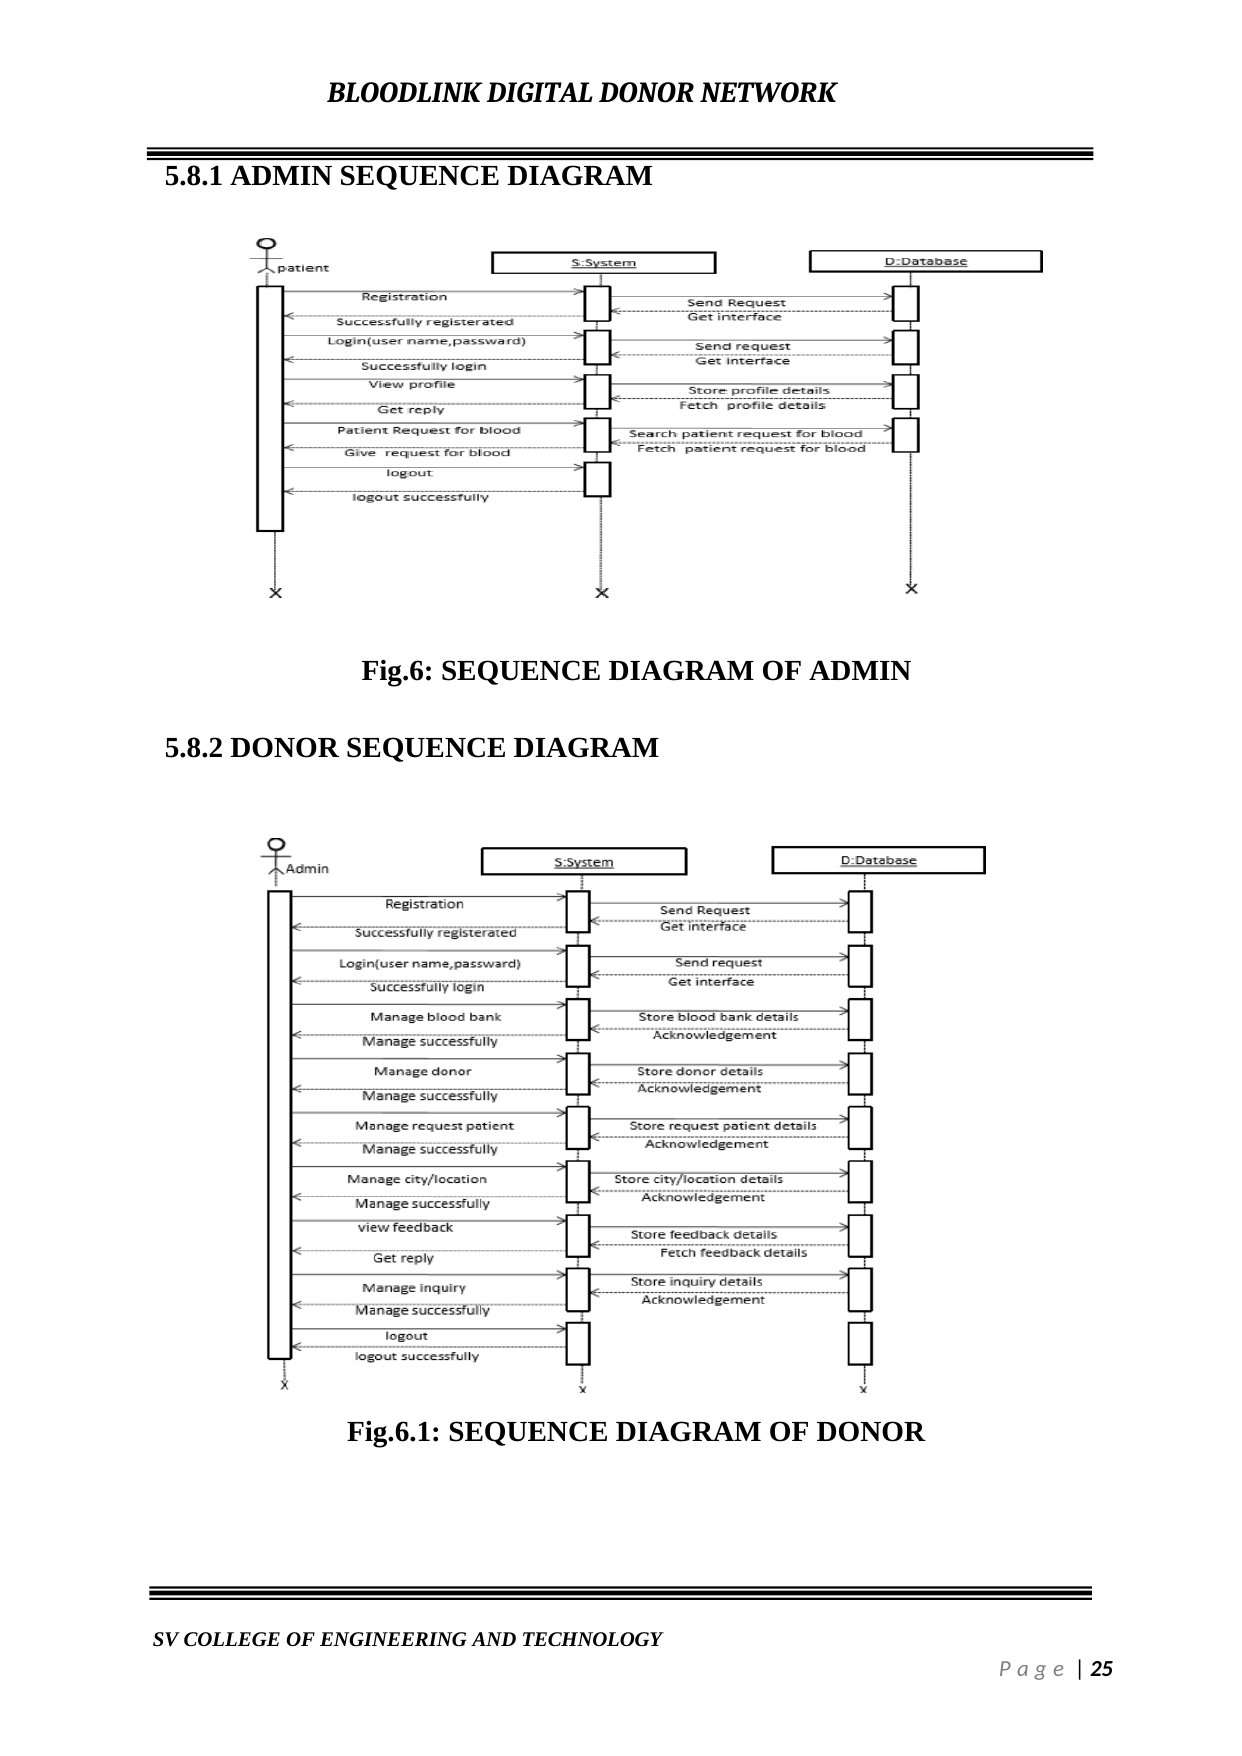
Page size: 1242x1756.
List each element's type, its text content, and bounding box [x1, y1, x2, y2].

text Fig.6: SEQUENCE DIAGRAM OF ADMIN [164, 653, 1164, 686]
picture [164, 807, 1165, 1410]
picture [164, 196, 1142, 611]
text Fig.6.1: SEQUENCE DIAGRAM OF DONOR [164, 1414, 1164, 1447]
text 5.8.2 DONOR SEQUENCE DIAGRAM [164, 730, 1164, 763]
text 5.8.1 ADMIN SEQUENCE DIAGRAM [164, 158, 1164, 192]
